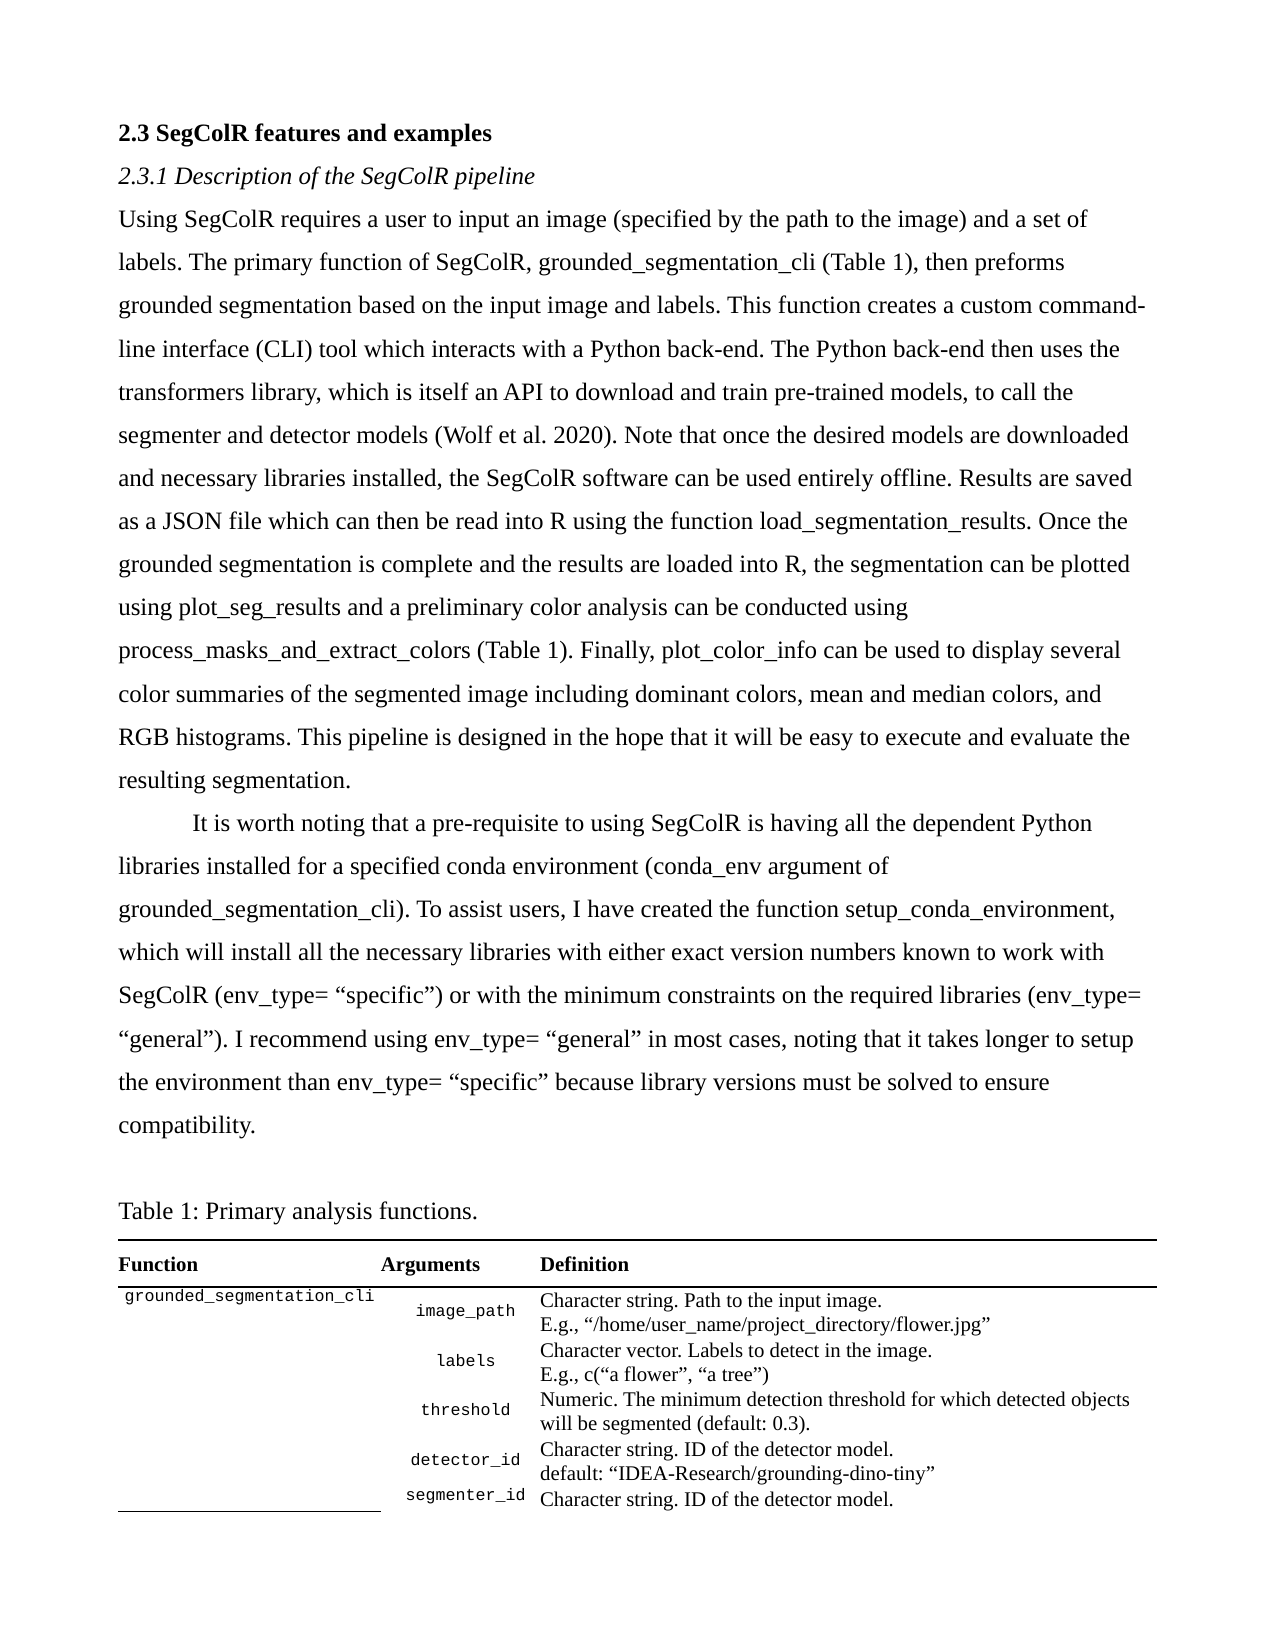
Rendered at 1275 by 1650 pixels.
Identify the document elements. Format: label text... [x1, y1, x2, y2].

table_cell segmenter_id [381, 1485, 540, 1511]
table_cell threshold [381, 1386, 540, 1435]
table_cell image_path [381, 1288, 540, 1336]
table_cell grounded_segmentation_cli [118, 1288, 381, 1511]
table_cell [540, 1485, 1157, 1511]
table_cell Character string. ID of the detector model. default: “IDEA-Research/grounding-dino-tiny” [540, 1435, 1157, 1485]
text It is worth noting that a pre-requisite to using SegColR is having all the dependent Python libraries installed for a specified conda environment (conda_env argument of grounded_segmentation_cli). To assist users, I have created the function setup_conda_environment, which will install all the necessary libraries with either exact version numbers known to work with SegColR (env_type= “specific”) or with the minimum constraints on the required libraries (env_type= “general”). I recommend using env_type= “general” in most cases, noting that it takes longer to setup the environment than env_type= “specific” because library versions must be solved to ensure compatibility. [118, 808, 1157, 1139]
text 2.3 SegColR features and examples [118, 118, 1157, 147]
text 2.3.1 Description of the SegColR pipeline [118, 161, 1157, 190]
table_header Arguments [381, 1241, 540, 1286]
text Using SegColR requires a user to input an image (specified by the path to the image) and a set of labels. The primary function of SegColR, grounded_segmentation_cli (Table 1), then preforms grounded segmentation based on the input image and labels. This function creates a custom command-line interface (CLI) tool which interacts with a Python back-end. The Python back-end then uses the transformers library, which is itself an API to download and train pre-trained models, to call the segmenter and detector models (Wolf et al. 2020). Note that once the desired models are downloaded and necessary libraries installed, the SegColR software can be used entirely offline. Results are saved as a JSON file which can then be read into R using the function load_segmentation_results. Once the grounded segmentation is complete and the results are loaded into R, the segmentation can be plotted using plot_seg_results and a preliminary color analysis can be conducted using process_masks_and_extract_colors (Table 1). Finally, plot_color_info can be used to display several color summaries of the segmented image including dominant colors, mean and median colors, and RGB histograms. This pipeline is designed in the hope that it will be easy to execute and evaluate the resulting segmentation. [118, 204, 1157, 794]
text Table 1: Primary analysis functions. [118, 1196, 1157, 1225]
table_cell labels [381, 1336, 540, 1386]
table_cell detector_id [381, 1435, 540, 1485]
table_cell Character string. Path to the input image. E.g., “/home/user_name/project_directory/flower.jpg” [540, 1288, 1157, 1336]
table_cell Character vector. Labels to detect in the image. E.g., c(“a flower”, “a tree”) [540, 1336, 1157, 1386]
table_header Definition [540, 1241, 1157, 1286]
table_cell Numeric. The minimum detection threshold for which detected objects will be segmented (default: 0.3). [540, 1386, 1157, 1435]
table_header Function [118, 1241, 381, 1286]
